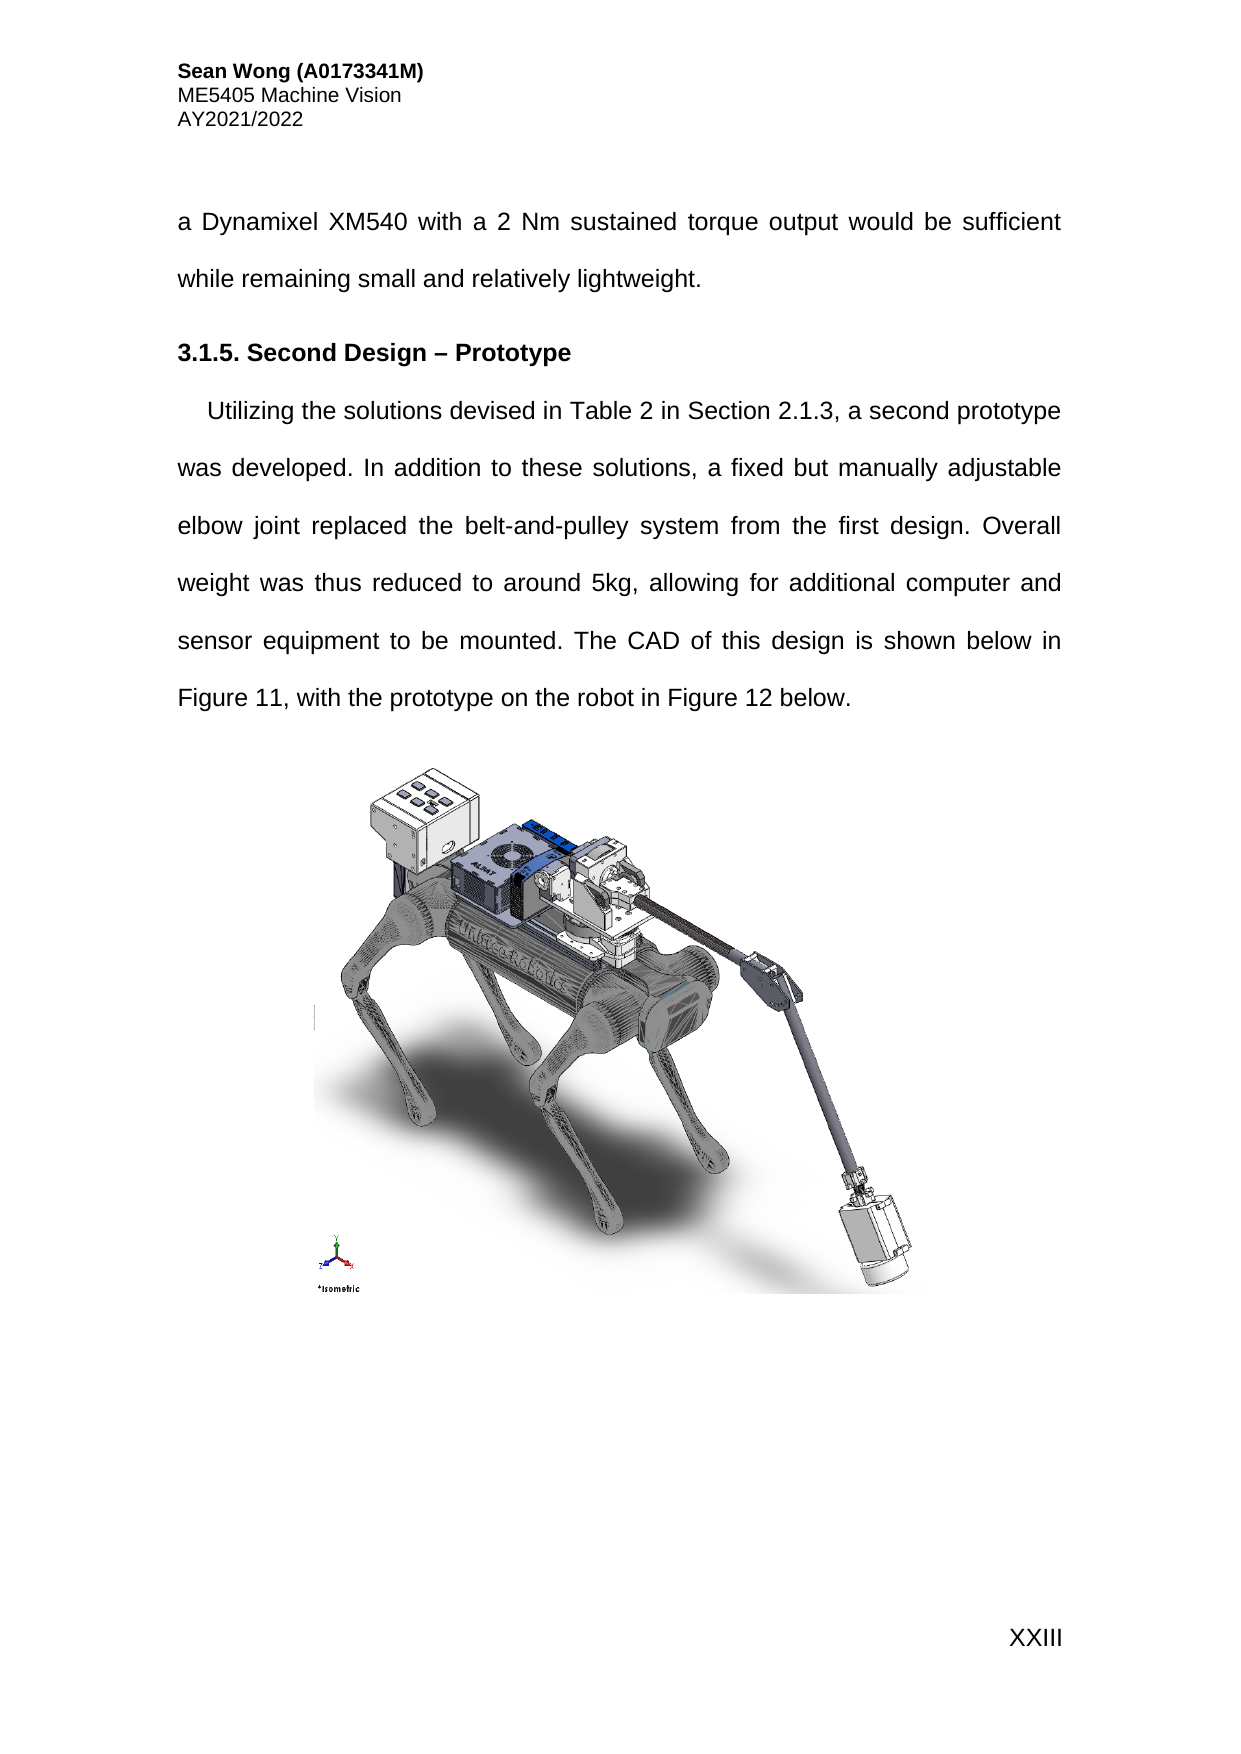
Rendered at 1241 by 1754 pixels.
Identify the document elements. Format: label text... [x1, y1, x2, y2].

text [177, 207, 1063, 293]
text Utilizing the solutions devised in Table 2 in Section 2.1.3, a second prototype was developed. In addition to these solutions, a fixed but manually adjustable elbow joint replaced the belt-and-pulley system from the first design. Overall weight was thus reduced to around 5kg, allowing for additional computer and sensor equipment to be mounted. The CAD of this design is shown below in Figure 11, with the prototype on the robot in Figure 12 below. [177, 396, 1063, 712]
subtitle 3.1.5. Second Design – Prototype [177, 338, 1063, 367]
picture [313, 757, 927, 1294]
